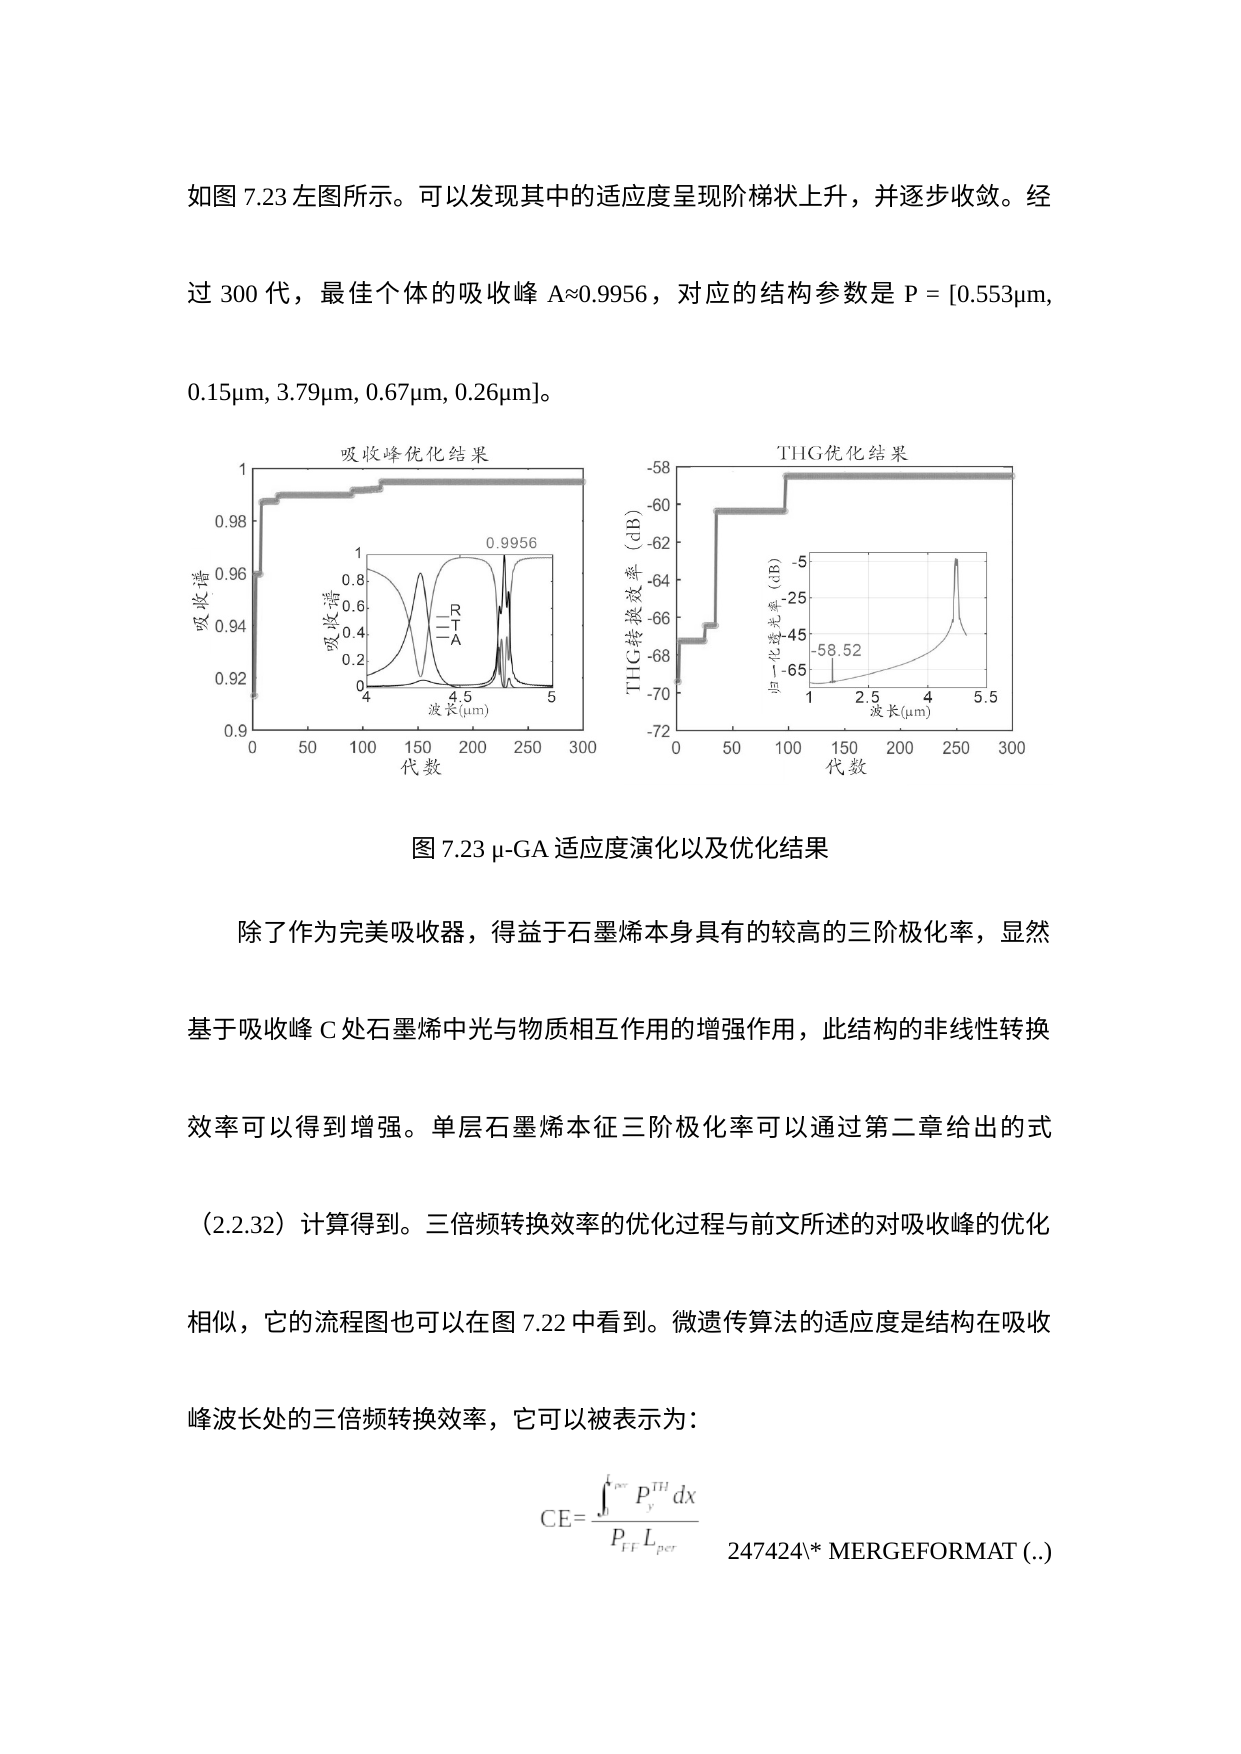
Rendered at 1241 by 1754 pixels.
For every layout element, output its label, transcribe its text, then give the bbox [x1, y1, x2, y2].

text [187, 162, 1053, 422]
text 除了作为完美吸收器，得益于石墨烯本身具有的较高的三阶极化率，显然基于吸收峰C处石墨烯中光与物质相互作用的增强作用，此结构的非线性转换效率可以得到增强。单层石墨烯本征三阶极化率可以通过第二章给出的式（2.2.32）计算得到。三倍频转换效率的优化过程与前文所述的对吸收峰的优化相似，它的流程图也可以在图7.22中看到。微遗传算法的适应度是结构在吸收峰波长处的三倍频转换效率，它可以被表示为： [187, 898, 1053, 1450]
text 图7.23 μ-GA适应度演化以及优化结果 [187, 814, 1053, 879]
picture [187, 440, 1053, 789]
